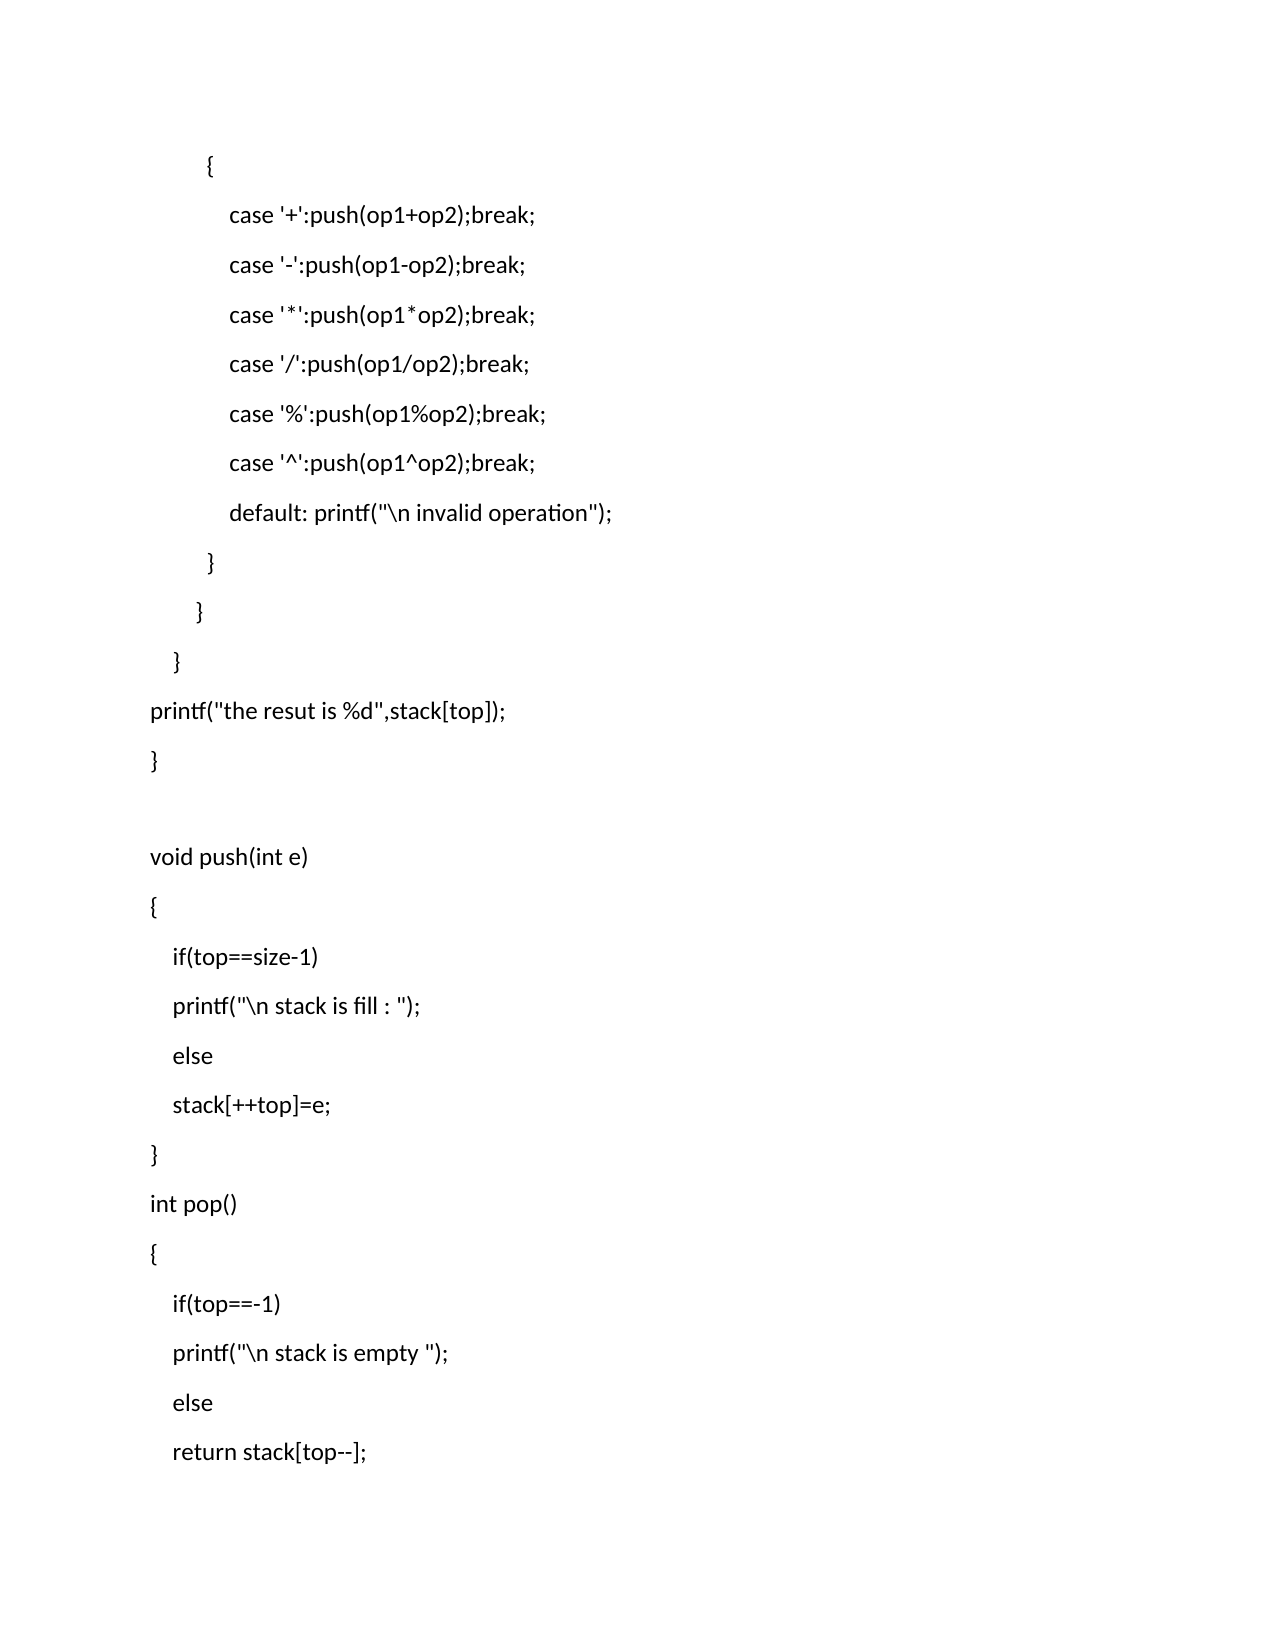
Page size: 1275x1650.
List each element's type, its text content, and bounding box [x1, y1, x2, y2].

text case '*':push(op1*op2);break; [150, 299, 1125, 329]
text if(top==size-1) [150, 941, 1125, 971]
text if(top==-1) [150, 1288, 1125, 1318]
text case '%':push(op1%op2);break; [150, 398, 1125, 428]
text { [150, 150, 1125, 181]
text else [150, 1387, 1125, 1417]
text } [150, 745, 1125, 776]
text int pop() [150, 1188, 1125, 1219]
text } [150, 547, 1125, 577]
text case '-':push(op1-op2);break; [150, 249, 1125, 280]
text else [150, 1040, 1125, 1070]
text } [150, 596, 1125, 627]
text void push(int e) [150, 841, 1125, 872]
text { [150, 891, 1125, 922]
text printf("\n stack is empty "); [150, 1337, 1125, 1368]
text printf("the resut is %d",stack[top]); [150, 695, 1125, 726]
text return stack[top--]; [150, 1436, 1125, 1467]
text stack[++top]=e; [150, 1089, 1125, 1120]
text } [150, 1139, 1125, 1169]
text case '/':push(op1/op2);break; [150, 348, 1125, 379]
text printf("\n stack is fill : "); [150, 990, 1125, 1021]
text case '^':push(op1^op2);break; [150, 447, 1125, 478]
text case '+':push(op1+op2);break; [150, 199, 1125, 230]
text default: printf("\n invalid operation"); [150, 497, 1125, 528]
text { [150, 1238, 1125, 1269]
text } [150, 646, 1125, 676]
